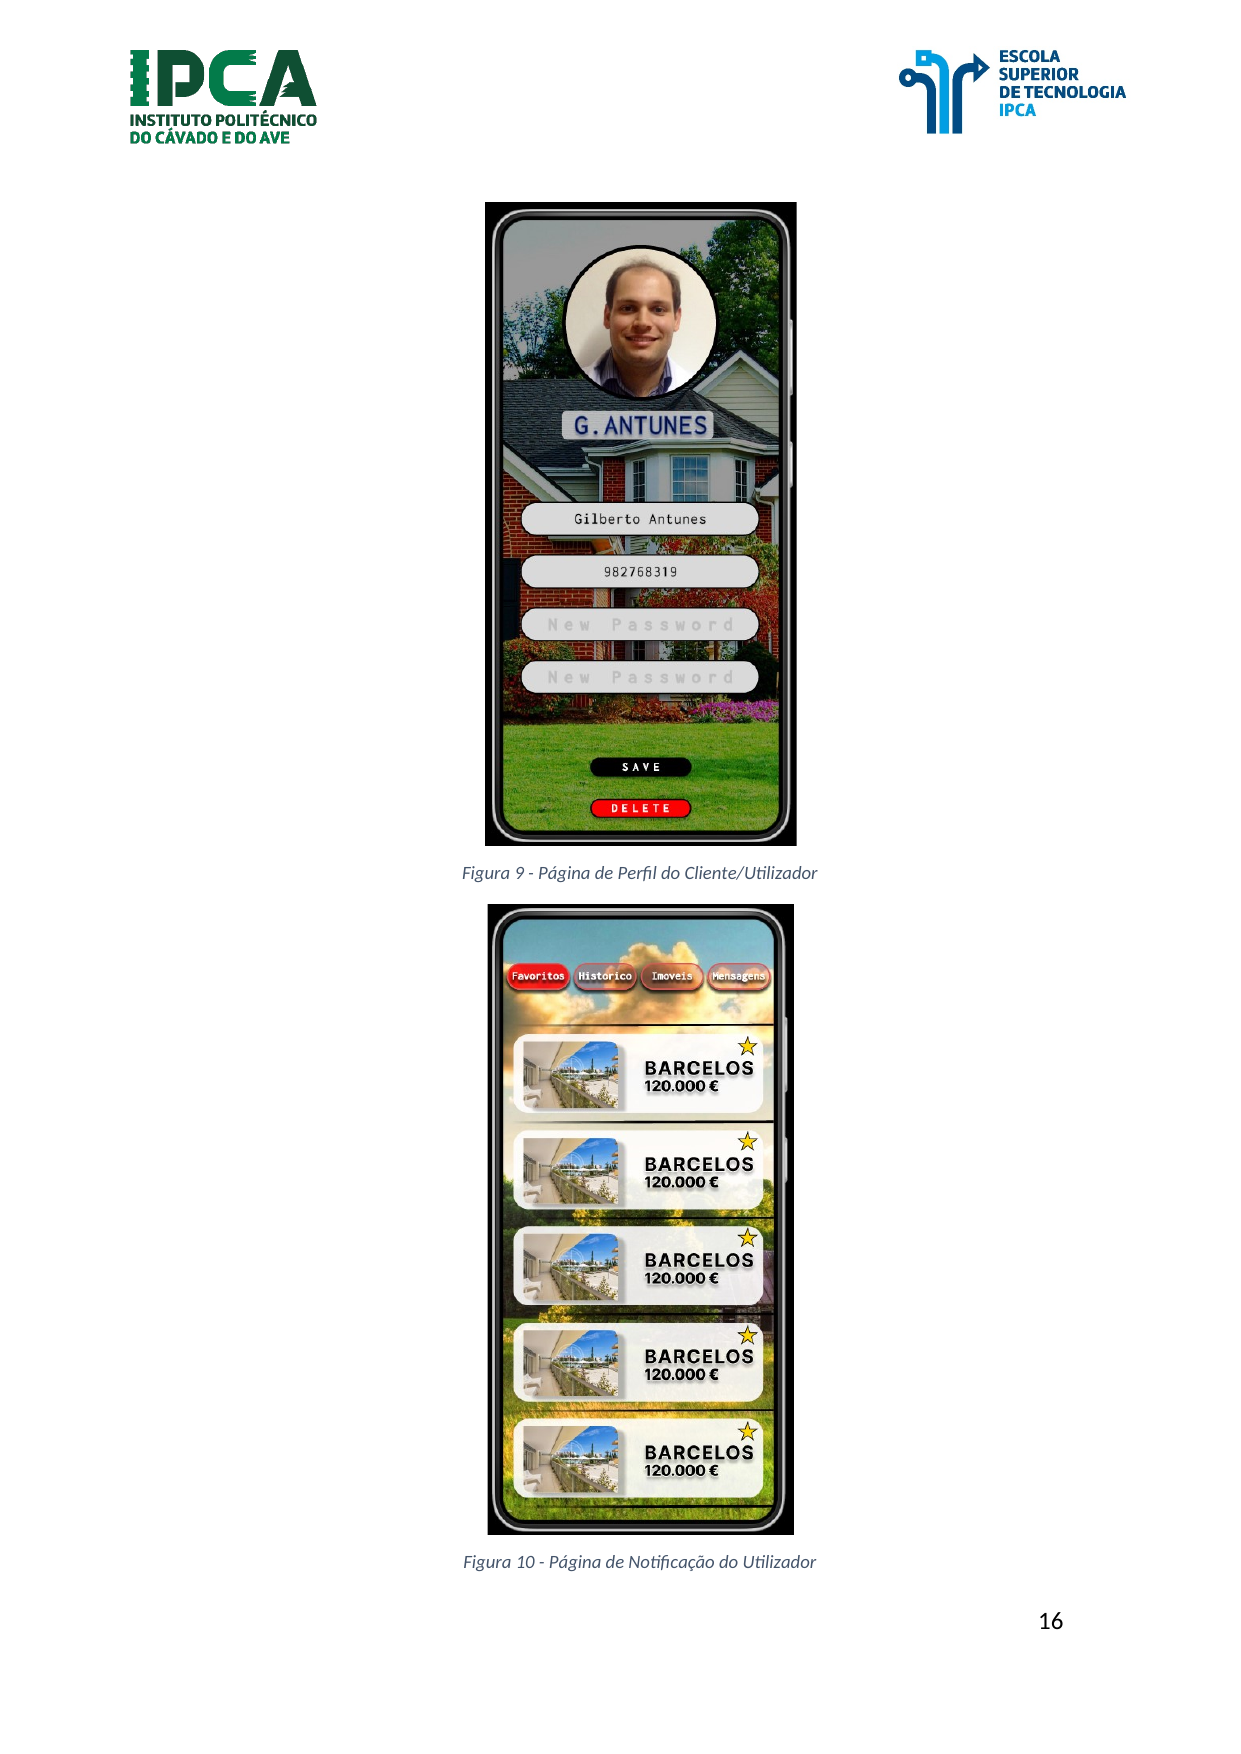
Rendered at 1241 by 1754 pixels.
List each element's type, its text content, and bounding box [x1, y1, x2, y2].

picture [126, 46, 318, 144]
text Figura 10 - Página de Notificação do Utilizador [177, 1550, 1063, 1573]
picture [896, 46, 1132, 138]
text Figura 9 - Página de Perfil do Cliente/Utilizador [177, 861, 1063, 884]
picture [485, 202, 797, 846]
picture [487, 904, 794, 1535]
